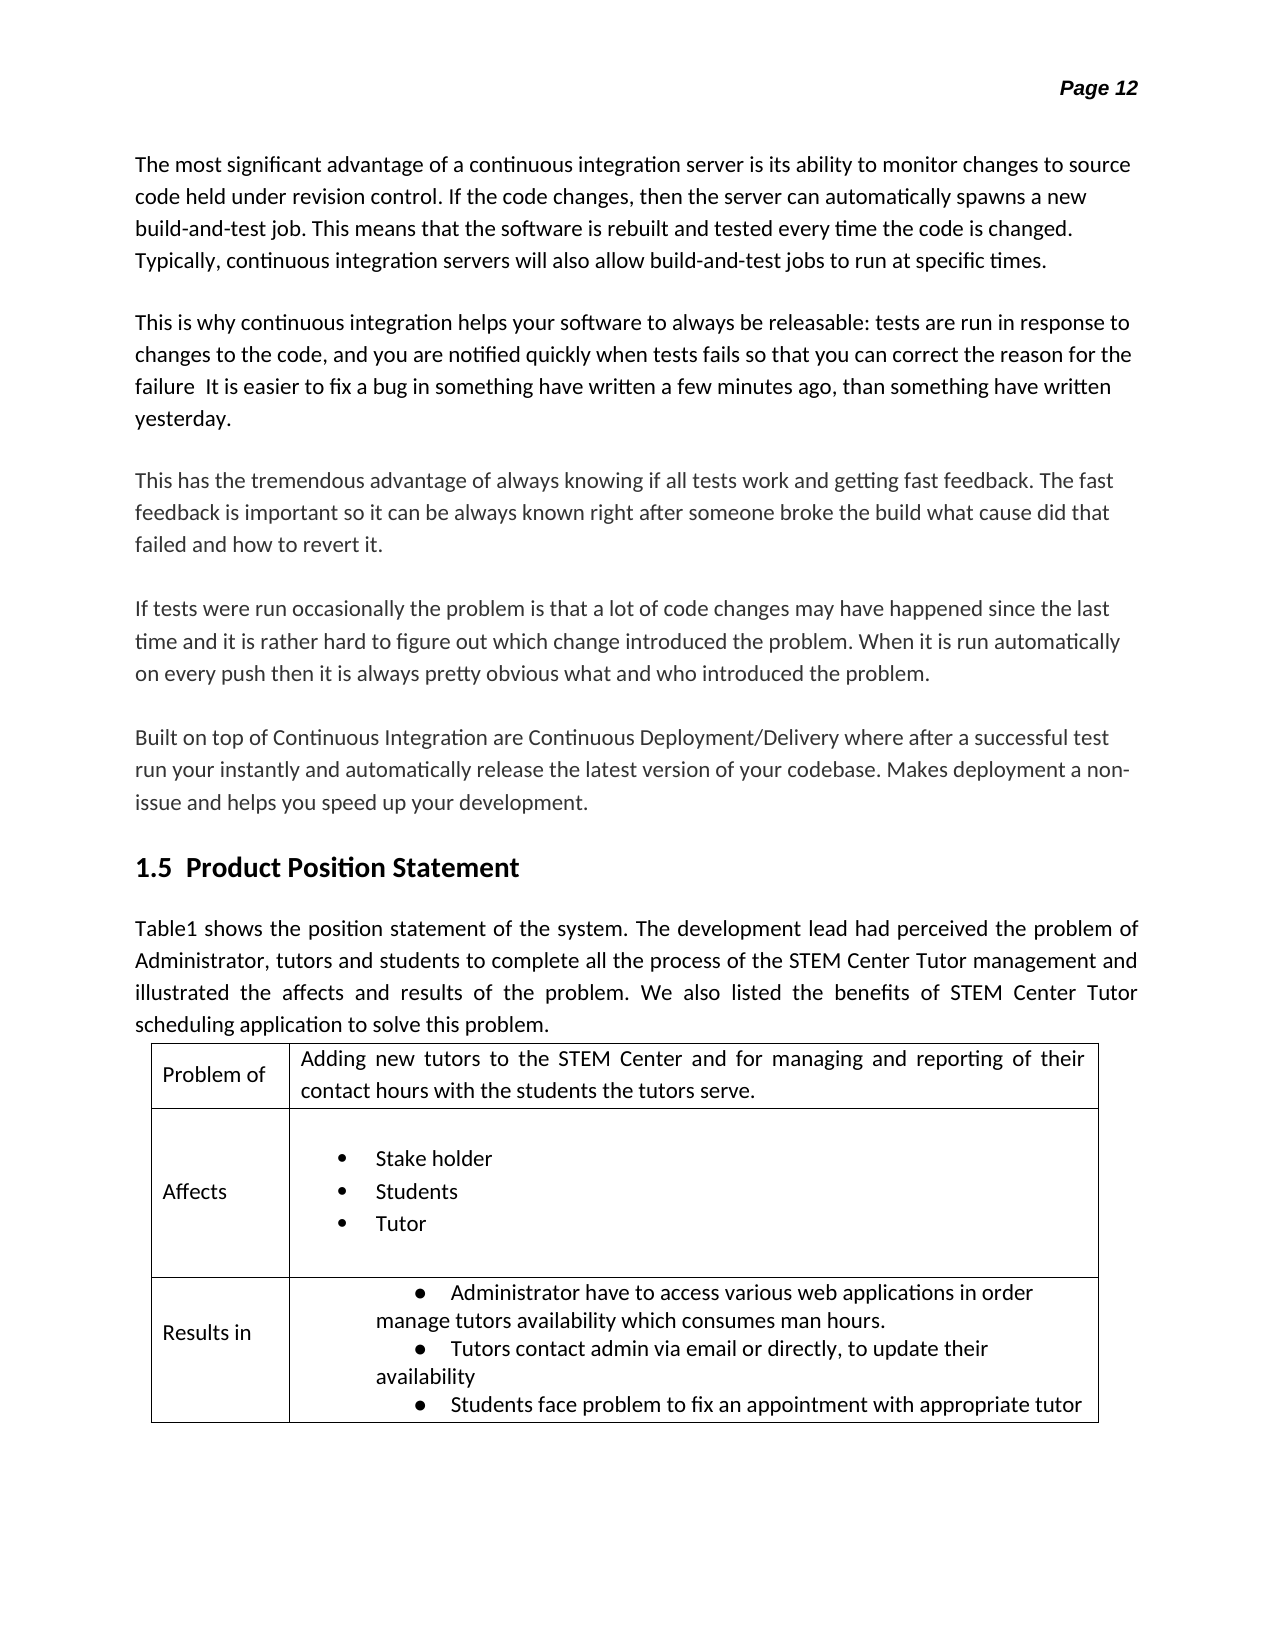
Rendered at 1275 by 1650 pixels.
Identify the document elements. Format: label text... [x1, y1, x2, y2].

text Table1 shows the position statement of the system. The development lead had perceived the problem of Administrator, tutors and students to complete all the process of the STEM Center Tutor management and illustrated the affects and results of the problem. We also listed the benefits of STEM Center Tutor scheduling application to solve this problem. [135, 914, 1140, 1038]
text The most significant advantage of a continuous integration server is its ability to monitor changes to source code held under revision control. If the code changes, then the server can automatically spawns a new build-and-test job. This means that the software is rebuilt and tested every time the code is changed. Typically, continuous integration servers will also allow build-and-test jobs to run at specific times. [135, 150, 1140, 274]
text This has the tremendous advantage of always knowing if all tests work and getting fast feedback. The fast feedback is important so it can be always known right after someone broke the build what cause did that failed and how to revert it. If tests were run occasionally the problem is that a lot of code changes may have happened since the last time and it is rather hard to figure out which change introduced the problem. When it is run automatically on every push then it is always pretty obvious what and who introduced the problem. Built on top of Continuous Integration are Continuous Deployment/Delivery where after a successful test run your instantly and automatically release the latest version of your codebase. Makes deployment a non-issue and helps you speed up your development. [135, 466, 1140, 816]
subtitle Product Position Statement [135, 849, 1140, 885]
table_cell Results in [152, 1278, 289, 1422]
table_cell Affects [152, 1109, 289, 1277]
table_header Problem of [152, 1044, 289, 1108]
text This is why continuous integration helps your software to always be releasable: tests are run in response to changes to the code, and you are notified quickly when tests fails so that you can correct the reason for the failure It is easier to fix a bug in something have written a few minutes ago, than something have written yesterday. [135, 308, 1140, 432]
table_cell Stake holder Students Tutor [290, 1109, 1098, 1277]
table_header Adding new tutors to the STEM Center and for managing and reporting of their contact hours with the students the tutors serve. [290, 1044, 1098, 1108]
table_cell Administrator have to access various web applications in order manage tutors availability which consumes man hours. Tutors contact admin via email or directly, to update their availability Students face problem to fix an appointment with appropriate tutor [290, 1278, 1098, 1422]
